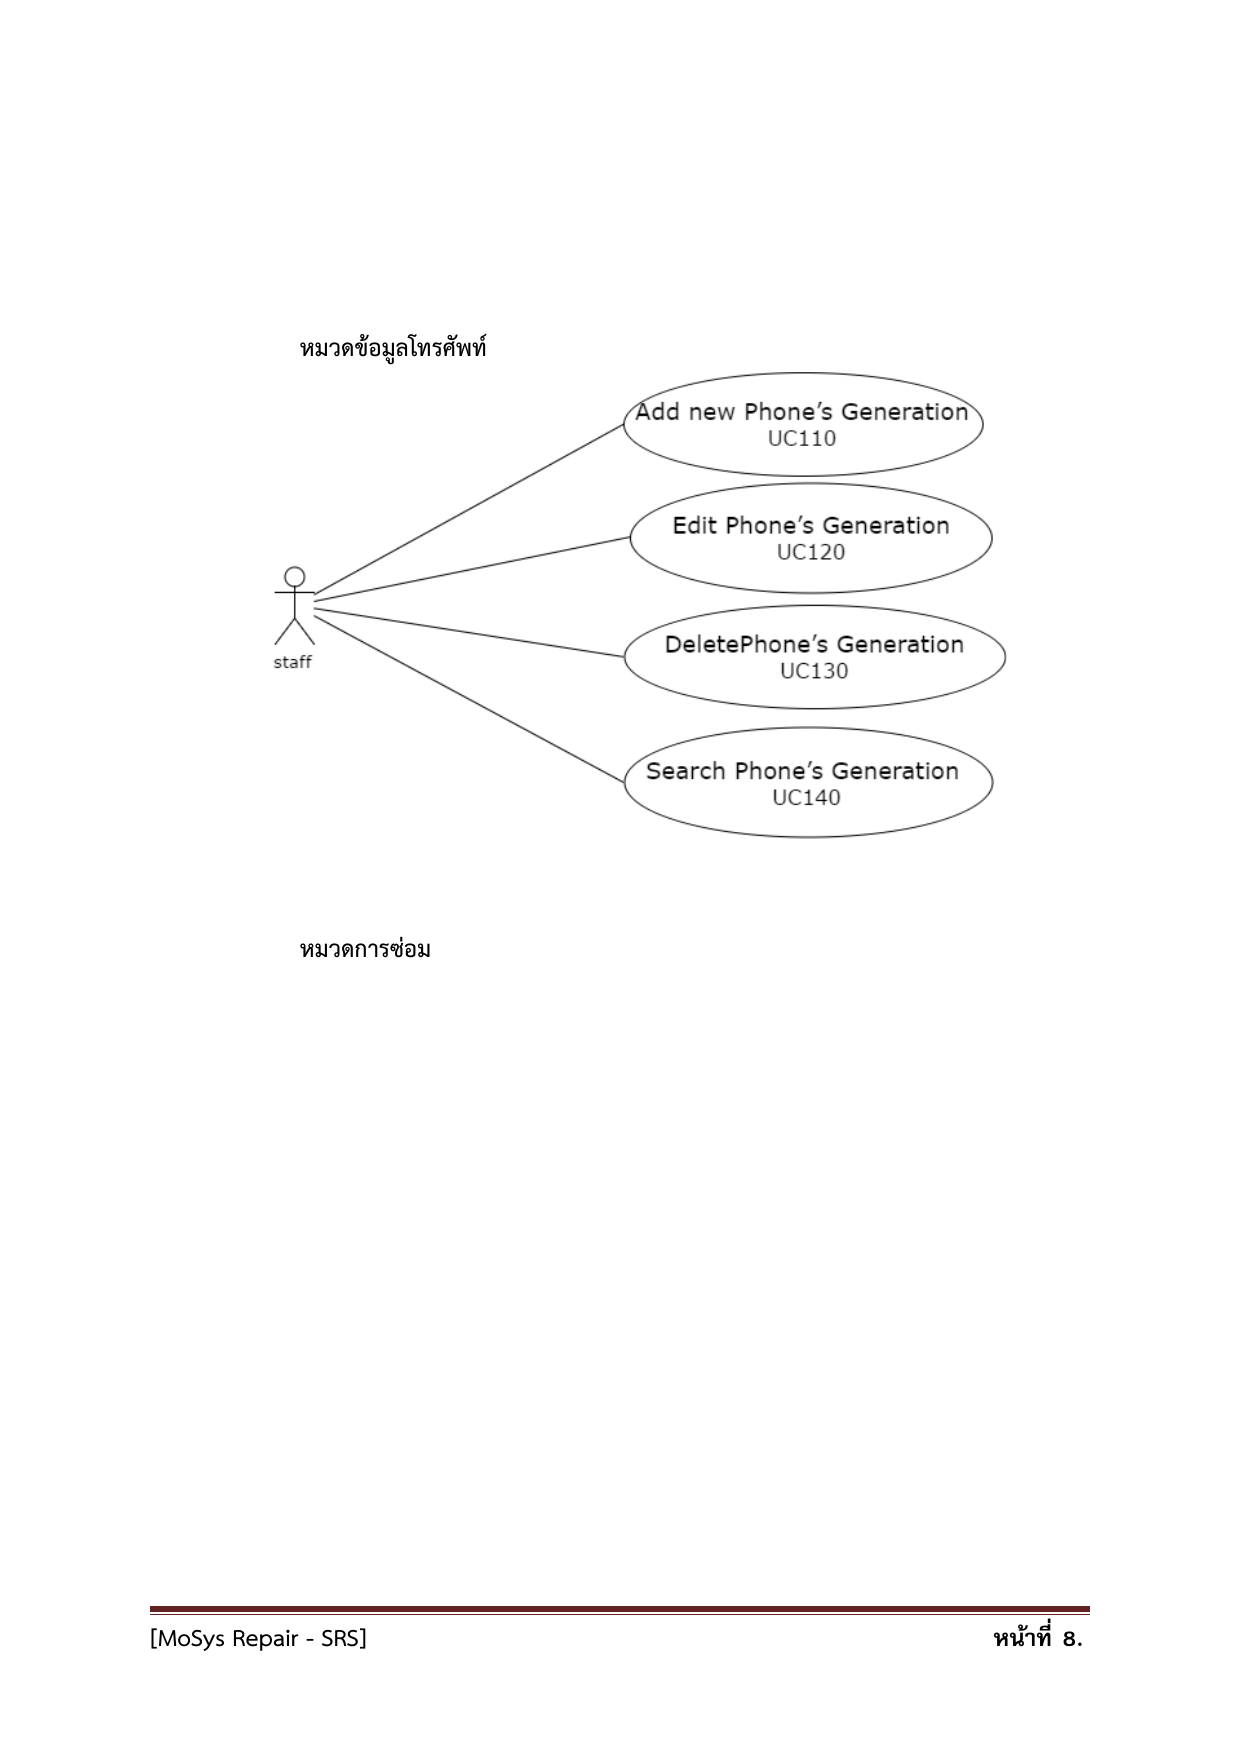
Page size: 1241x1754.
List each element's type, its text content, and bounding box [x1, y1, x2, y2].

text หมวดข้อมูลโทรศัพท์ [225, 327, 1090, 372]
text หมวดการซ่อม [225, 928, 1090, 973]
